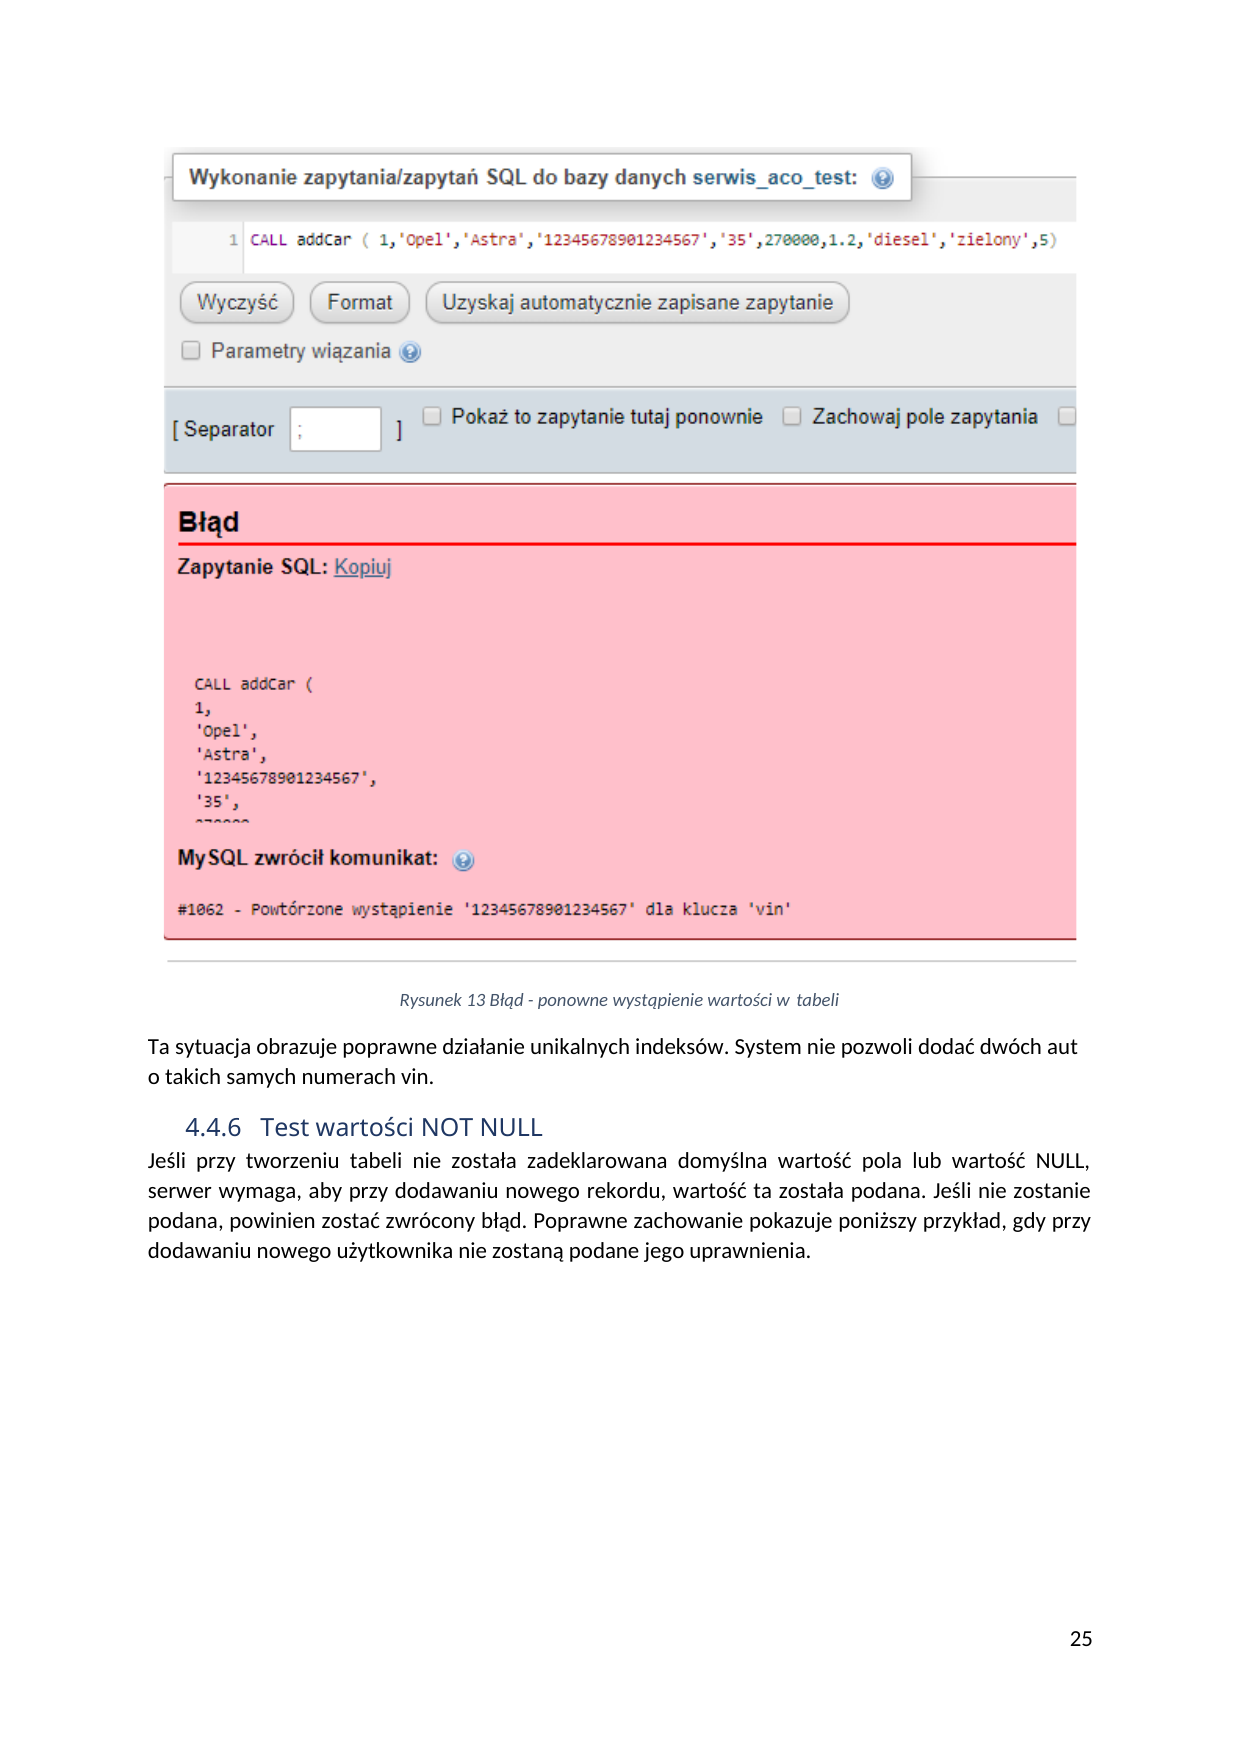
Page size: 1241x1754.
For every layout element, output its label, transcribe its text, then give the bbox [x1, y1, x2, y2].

subtitle Test wartości NOT NULL [185, 1109, 1093, 1143]
picture [163, 147, 1077, 970]
text Jeśli przy tworzeniu tabeli nie została zadeklarowana domyślna wartość pola lub wartość NULL, serwer wymaga, aby przy dodawaniu nowego rekordu, wartość ta została podana. Jeśli nie zostanie podana, powinien zostać zwrócony błąd. Poprawne zachowanie pokazuje poniższy przykład, gdy przy dodawaniu nowego użytkownika nie zostaną podane jego uprawnienia. [148, 1146, 1093, 1265]
text Rysunek Błąd - ponowne wystąpienie wartości w tabeli [148, 988, 1093, 1011]
text Ta sytuacja obrazuje poprawne działanie unikalnych indeksów. System nie pozwoli dodać dwóch aut o takich samych numerach vin. [148, 1032, 1093, 1090]
